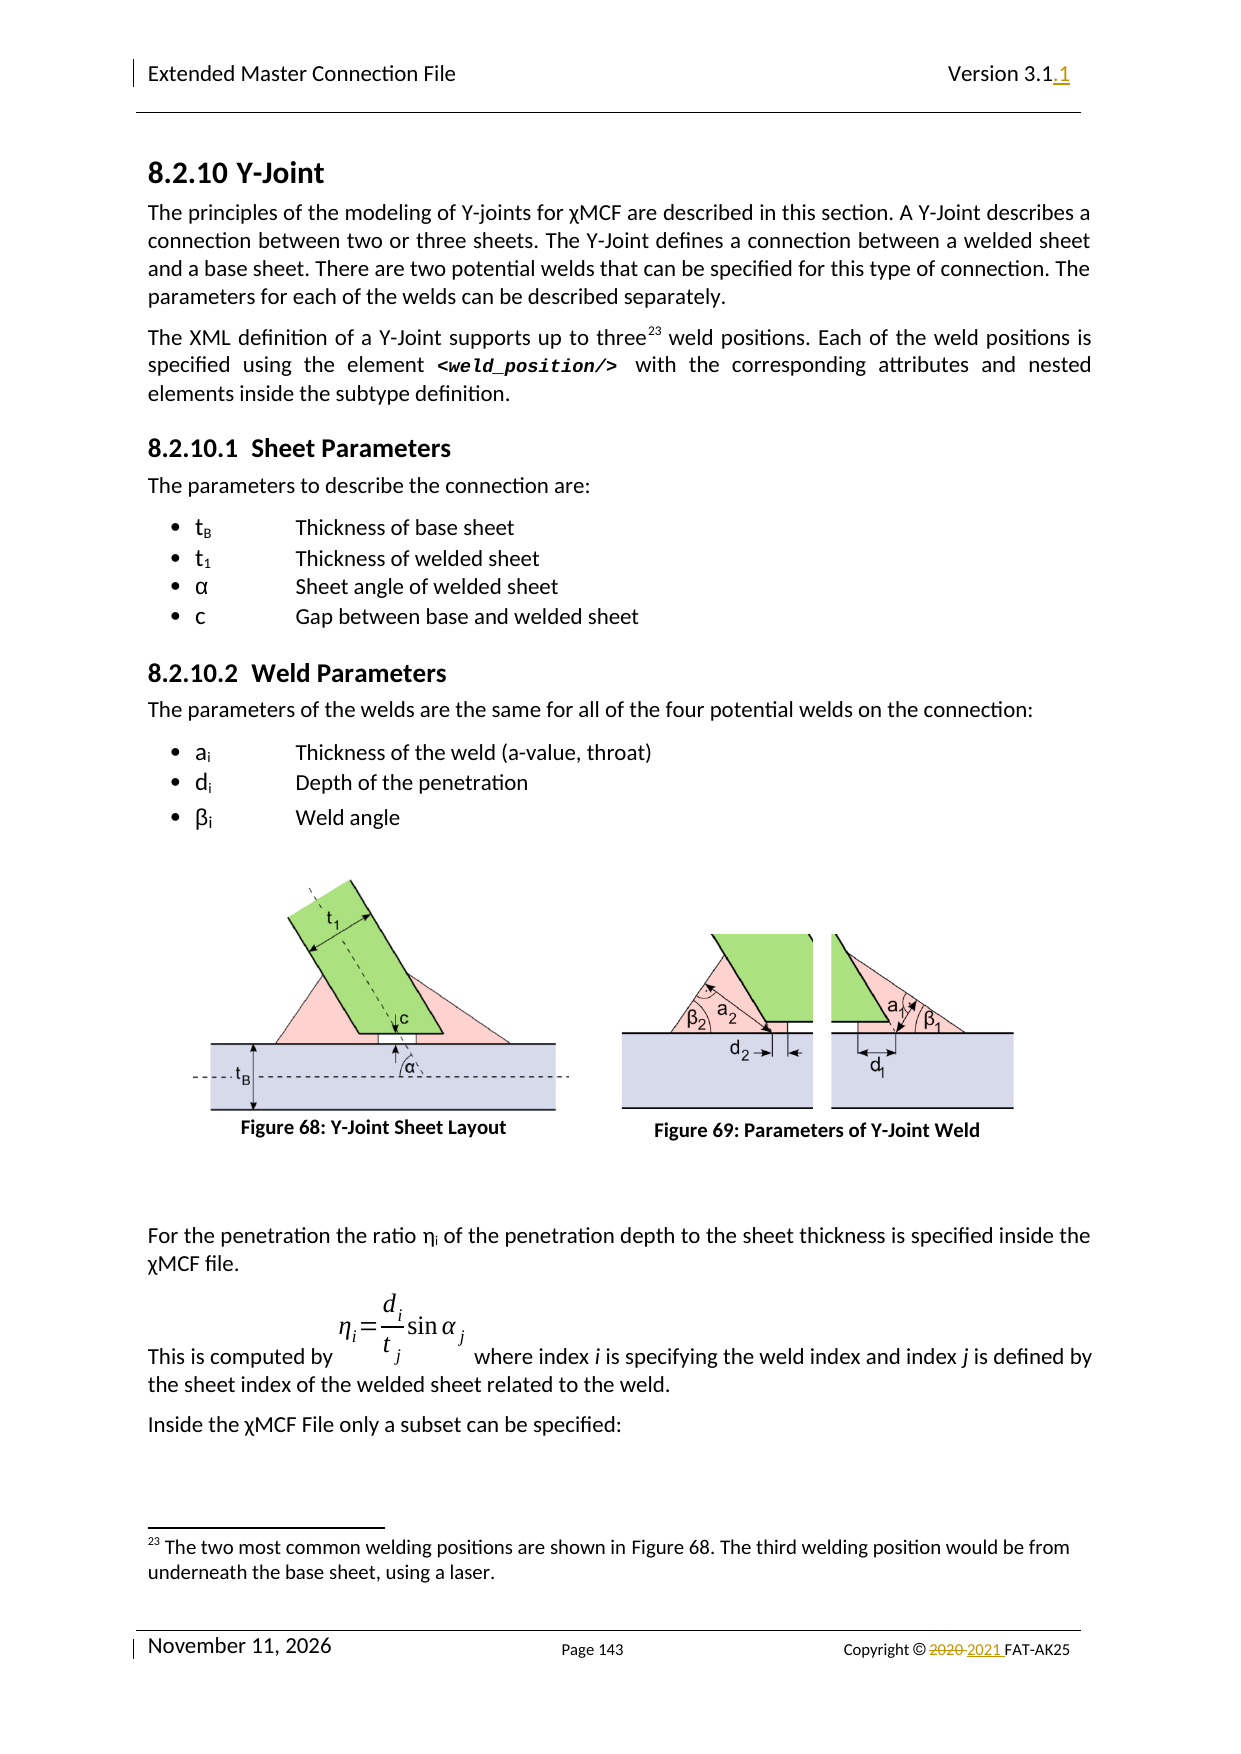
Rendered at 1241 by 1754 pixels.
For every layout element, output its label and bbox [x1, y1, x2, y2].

picture [193, 879, 569, 1111]
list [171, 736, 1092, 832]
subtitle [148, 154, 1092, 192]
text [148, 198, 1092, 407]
picture [831, 934, 1014, 1109]
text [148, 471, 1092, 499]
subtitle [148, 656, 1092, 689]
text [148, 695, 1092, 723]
picture [621, 934, 813, 1109]
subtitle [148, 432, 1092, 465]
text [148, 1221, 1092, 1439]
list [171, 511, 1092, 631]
